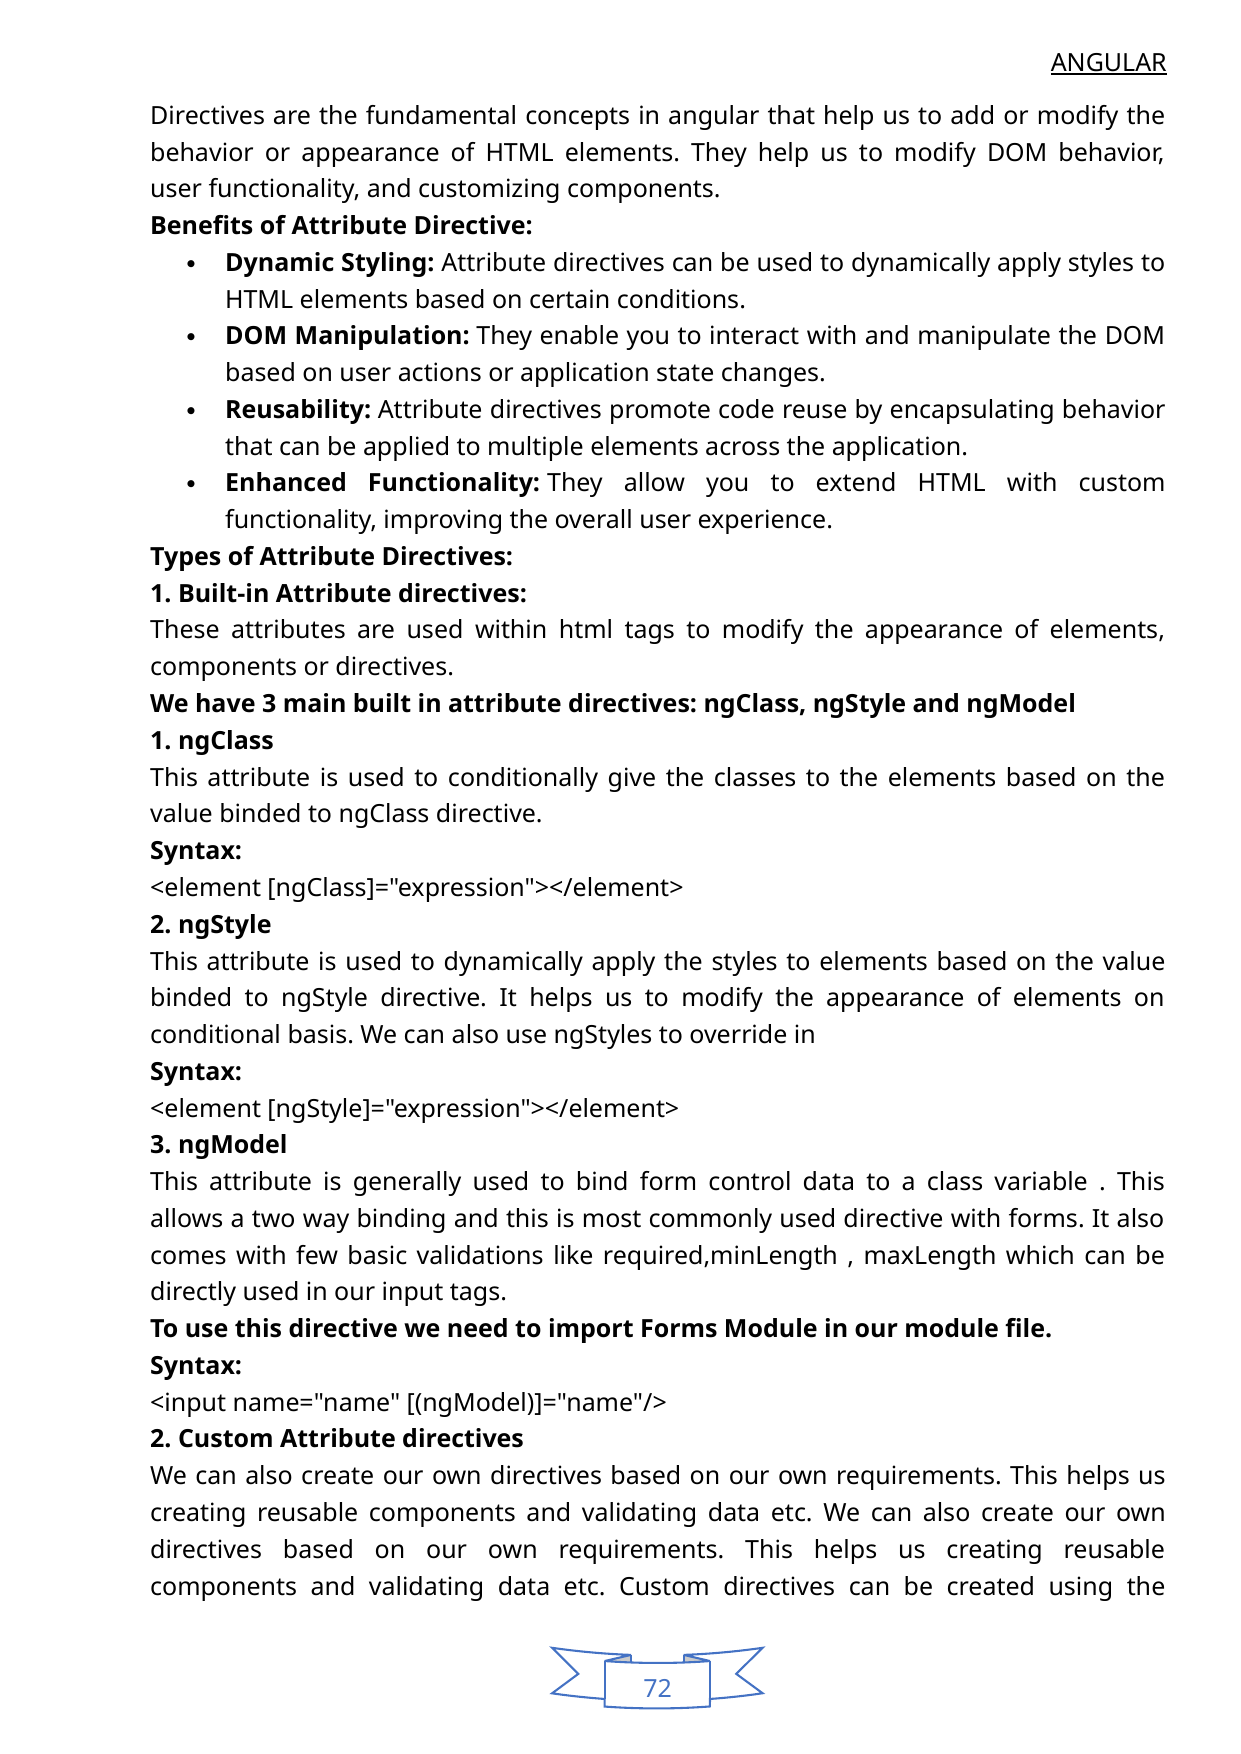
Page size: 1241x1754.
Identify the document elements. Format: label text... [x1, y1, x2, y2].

list Dynamic Styling: Attribute directives can be used to dynamically apply styles to HTML elements based on certain conditions. [187, 244, 1167, 315]
text We have 3 main built in attribute directives: ngClass, ngStyle and ngModel [150, 686, 1167, 720]
text Benefits of Attribute Directive: [150, 208, 1167, 242]
text Syntax: [150, 1053, 1167, 1087]
text This attribute is used to conditionally give the classes to the elements based on the value binded to ngClass directive. [150, 759, 1167, 830]
text 2. Custom Attribute directives [150, 1421, 1167, 1455]
text Directives are the fundamental concepts in angular that help us to add or modify the behavior or appearance of HTML elements. They help us to modify DOM behavior, user functionality, and customizing components. [150, 97, 1167, 205]
text 3. ngModel [150, 1127, 1167, 1161]
list DOM Manipulation: They enable you to interact with and manipulate the DOM based on user actions or application state changes. [187, 318, 1167, 389]
text 1. Built-in Attribute directives: [150, 575, 1167, 609]
text Types of Attribute Directives: [150, 539, 1167, 573]
text Syntax: [150, 833, 1167, 867]
list Enhanced Functionality: They allow you to extend HTML with custom functionality, improving the overall user experience. [187, 465, 1167, 536]
text <element [ngClass]="expression"></element> [150, 869, 1167, 904]
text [150, 1458, 1167, 1602]
text <element [ngStyle]="expression"></element> [150, 1090, 1167, 1124]
text This attribute is generally used to bind form control data to a class variable . This allows a two way binding and this is most commonly used directive with forms. It also comes with few basic validations like required,minLength , maxLength which can be directly used in our input tags. [150, 1164, 1167, 1308]
list Reusability: Attribute directives promote code reuse by encapsulating behavior that can be applied to multiple elements across the application. [187, 392, 1167, 462]
text These attributes are used within html tags to modify the appearance of elements, components or directives. [150, 612, 1167, 683]
text <input name="name" [(ngModel)]="name"/> [150, 1384, 1167, 1418]
text 1. ngClass [150, 722, 1167, 757]
text To use this directive we need to import Forms Module in our module file. [150, 1311, 1167, 1345]
text This attribute is used to dynamically apply the styles to elements based on the value binded to ngStyle directive. It helps us to modify the appearance of elements on conditional basis. We can also use ngStyles to override in [150, 943, 1167, 1051]
text 2. ngStyle [150, 906, 1167, 940]
text Syntax: [150, 1348, 1167, 1382]
